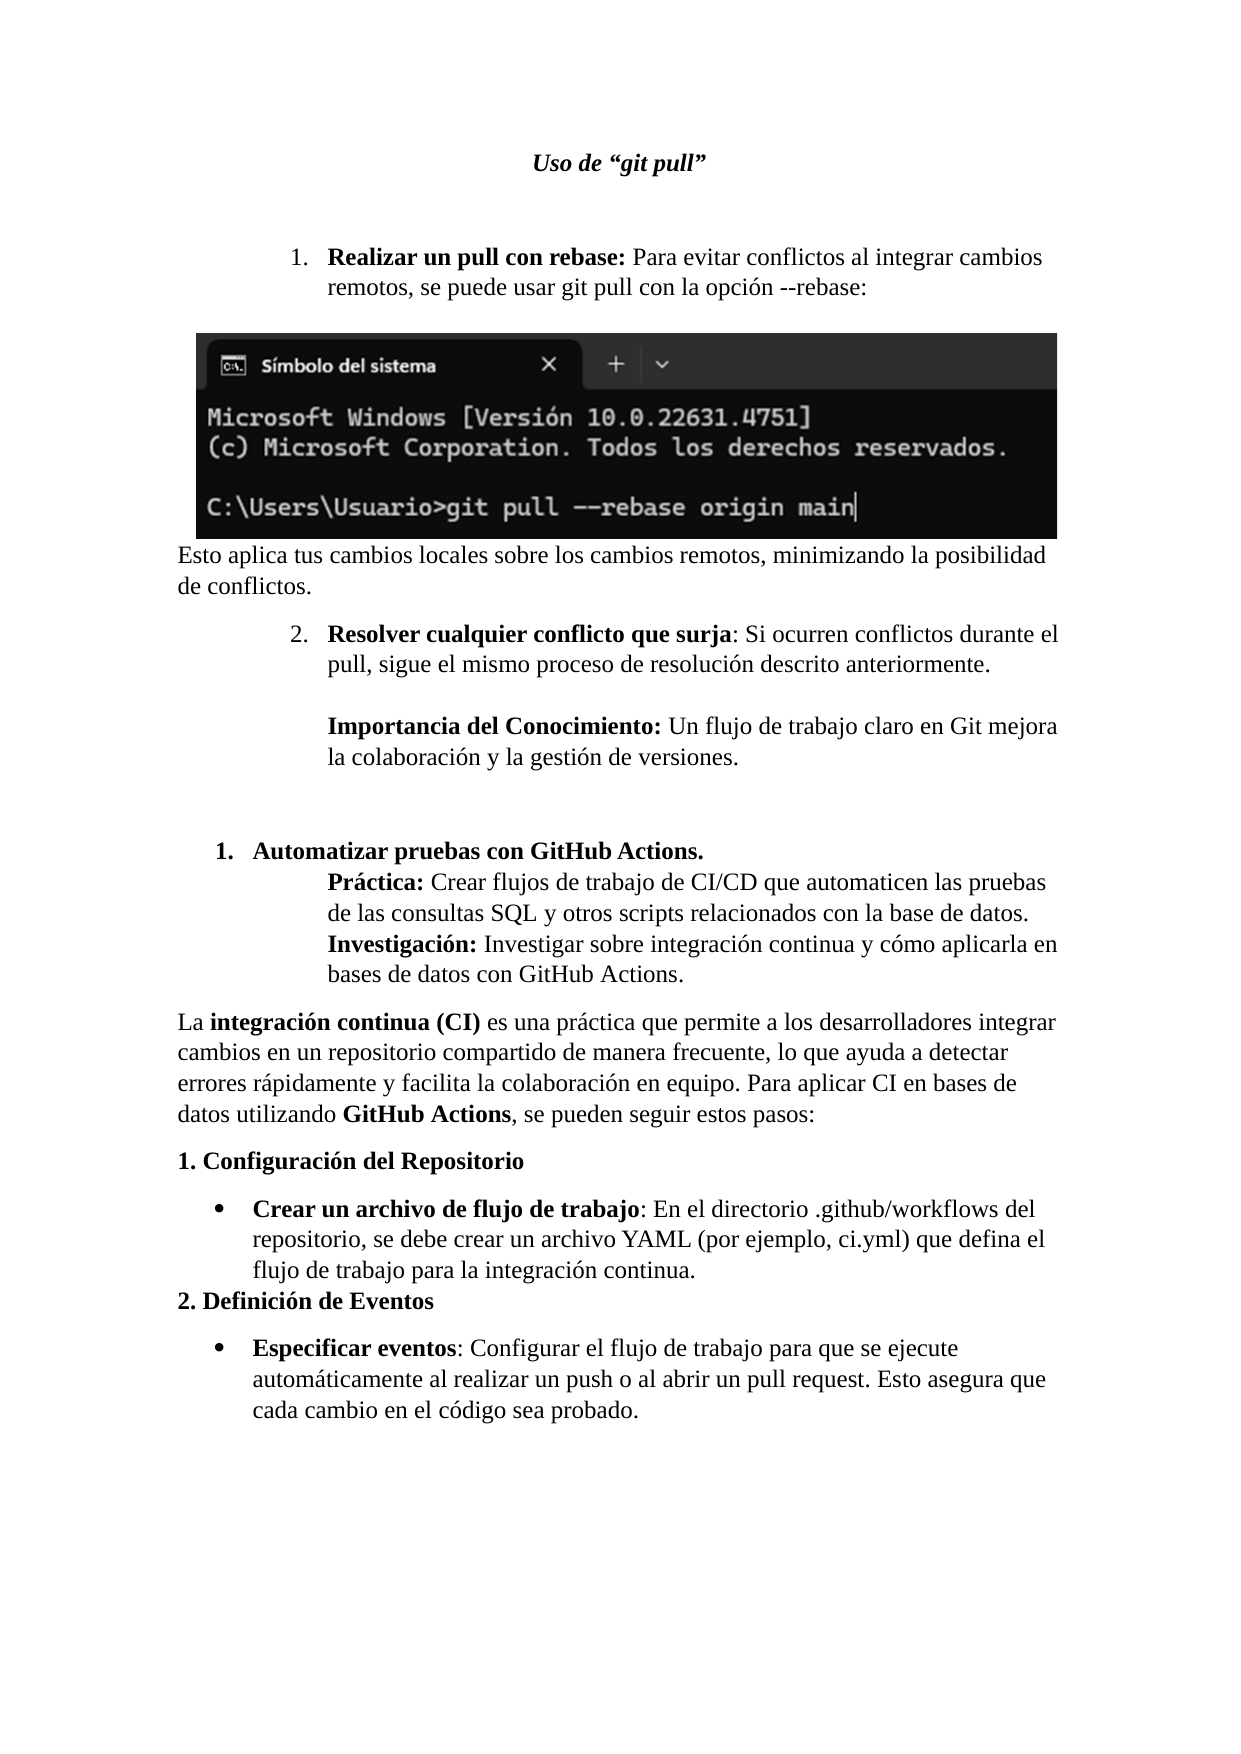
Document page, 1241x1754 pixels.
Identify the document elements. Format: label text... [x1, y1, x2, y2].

text 1. Configuración del Repositorio [177, 1146, 1063, 1175]
text Práctica: Crear flujos de trabajo de CI/CD que automaticen las pruebas de las consultas SQL y otros scripts relacionados con la base de datos. [327, 867, 1063, 927]
list Automatizar pruebas con GitHub Actions. [215, 836, 1063, 865]
text La integración continua (CI) es una práctica que permite a los desarrolladores integrar cambios en un repositorio compartido de manera frecuente, lo que ayuda a detectar errores rápidamente y facilita la colaboración en equipo. Para aplicar CI en bases de datos utilizando GitHub Actions, se pueden seguir estos pasos: [177, 1007, 1063, 1128]
text Importancia del Conocimiento: Un flujo de trabajo claro en Git mejora la colaboración y la gestión de versiones. [327, 711, 1063, 770]
text Esto aplica tus cambios locales sobre los cambios remotos, minimizando la posibilidad de conflictos. [177, 541, 1063, 600]
list Realizar un pull con rebase: Para evitar conflictos al integrar cambios remotos, se puede usar git pull con la opción --rebase: [290, 242, 1063, 301]
list Crear un archivo de flujo de trabajo: En el directorio .github/workflows del repositorio, se debe crear un archivo YAML (por ejemplo, ci.yml) que defina el flujo de trabajo para la integración continua. [215, 1194, 1063, 1284]
list Resolver cualquier conflicto que surja: Si ocurren conflictos durante el pull, sigue el mismo proceso de resolución descrito anteriormente. [290, 619, 1063, 678]
text Investigación: Investigar sobre integración continua y cómo aplicarla en bases de datos con GitHub Actions. [327, 929, 1063, 988]
text 2. Definición de Eventos [177, 1286, 1063, 1315]
text Uso de “git pull” [177, 148, 1063, 176]
list Especificar eventos: Configurar el flujo de trabajo para que se ejecute automáticamente al realizar un push o al abrir un pull request. Esto asegura que cada cambio en el código sea probado. [215, 1333, 1063, 1423]
